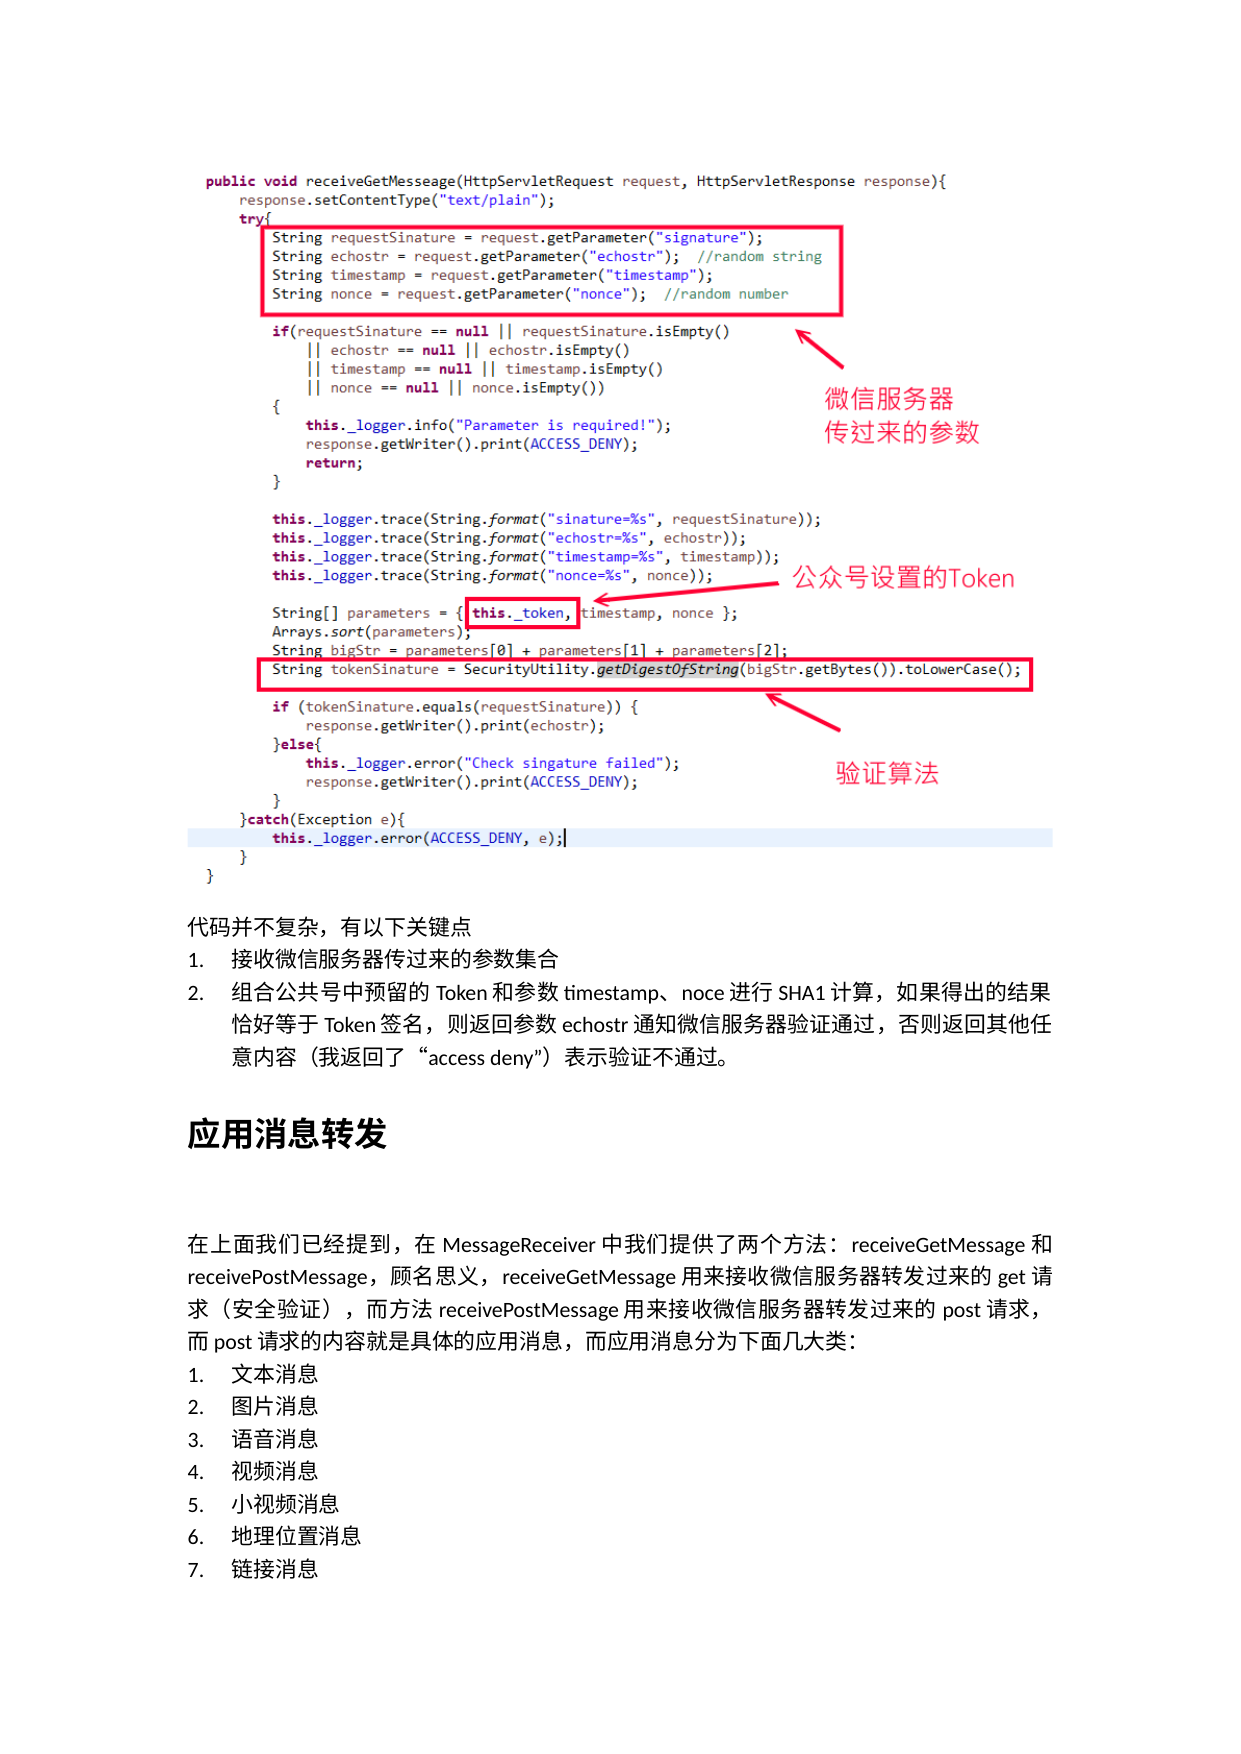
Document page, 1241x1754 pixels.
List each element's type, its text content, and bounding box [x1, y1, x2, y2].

list 接收微信服务器传过来的参数集合 [187, 942, 1053, 974]
text 在上面我们已经提到，在MessageReceiver中我们提供了两个方法：receiveGetMessage和receivePostMessage，顾名思义，receiveGetMessage用来接收微信服务器转发过来的get请求（安全验证），而方法receivePostMessage用来接收微信服务器转发过来的post请求，而post请求的内容就是具体的应用消息，而应用消息分为下面几大类： [187, 1226, 1053, 1356]
list 组合公共号中预留的Token和参数timestamp、noce进行SHA1计算，如果得出的结果恰好等于Token签名，则返回参数echostr通知微信服务器验证通过，否则返回其他任意内容（我返回了“access deny”）表示验证不通过。 [187, 974, 1053, 1072]
text 代码并不复杂，有以下关键点 [187, 909, 1053, 942]
list 小视频消息 [187, 1486, 1053, 1519]
list 图片消息 [187, 1389, 1053, 1421]
list 视频消息 [187, 1454, 1053, 1486]
subtitle 应用消息转发 [187, 1099, 1053, 1164]
list 地理位置消息 [187, 1519, 1053, 1551]
list 链接消息 [187, 1551, 1053, 1584]
list 语音消息 [187, 1421, 1053, 1454]
list 文本消息 [187, 1356, 1053, 1389]
